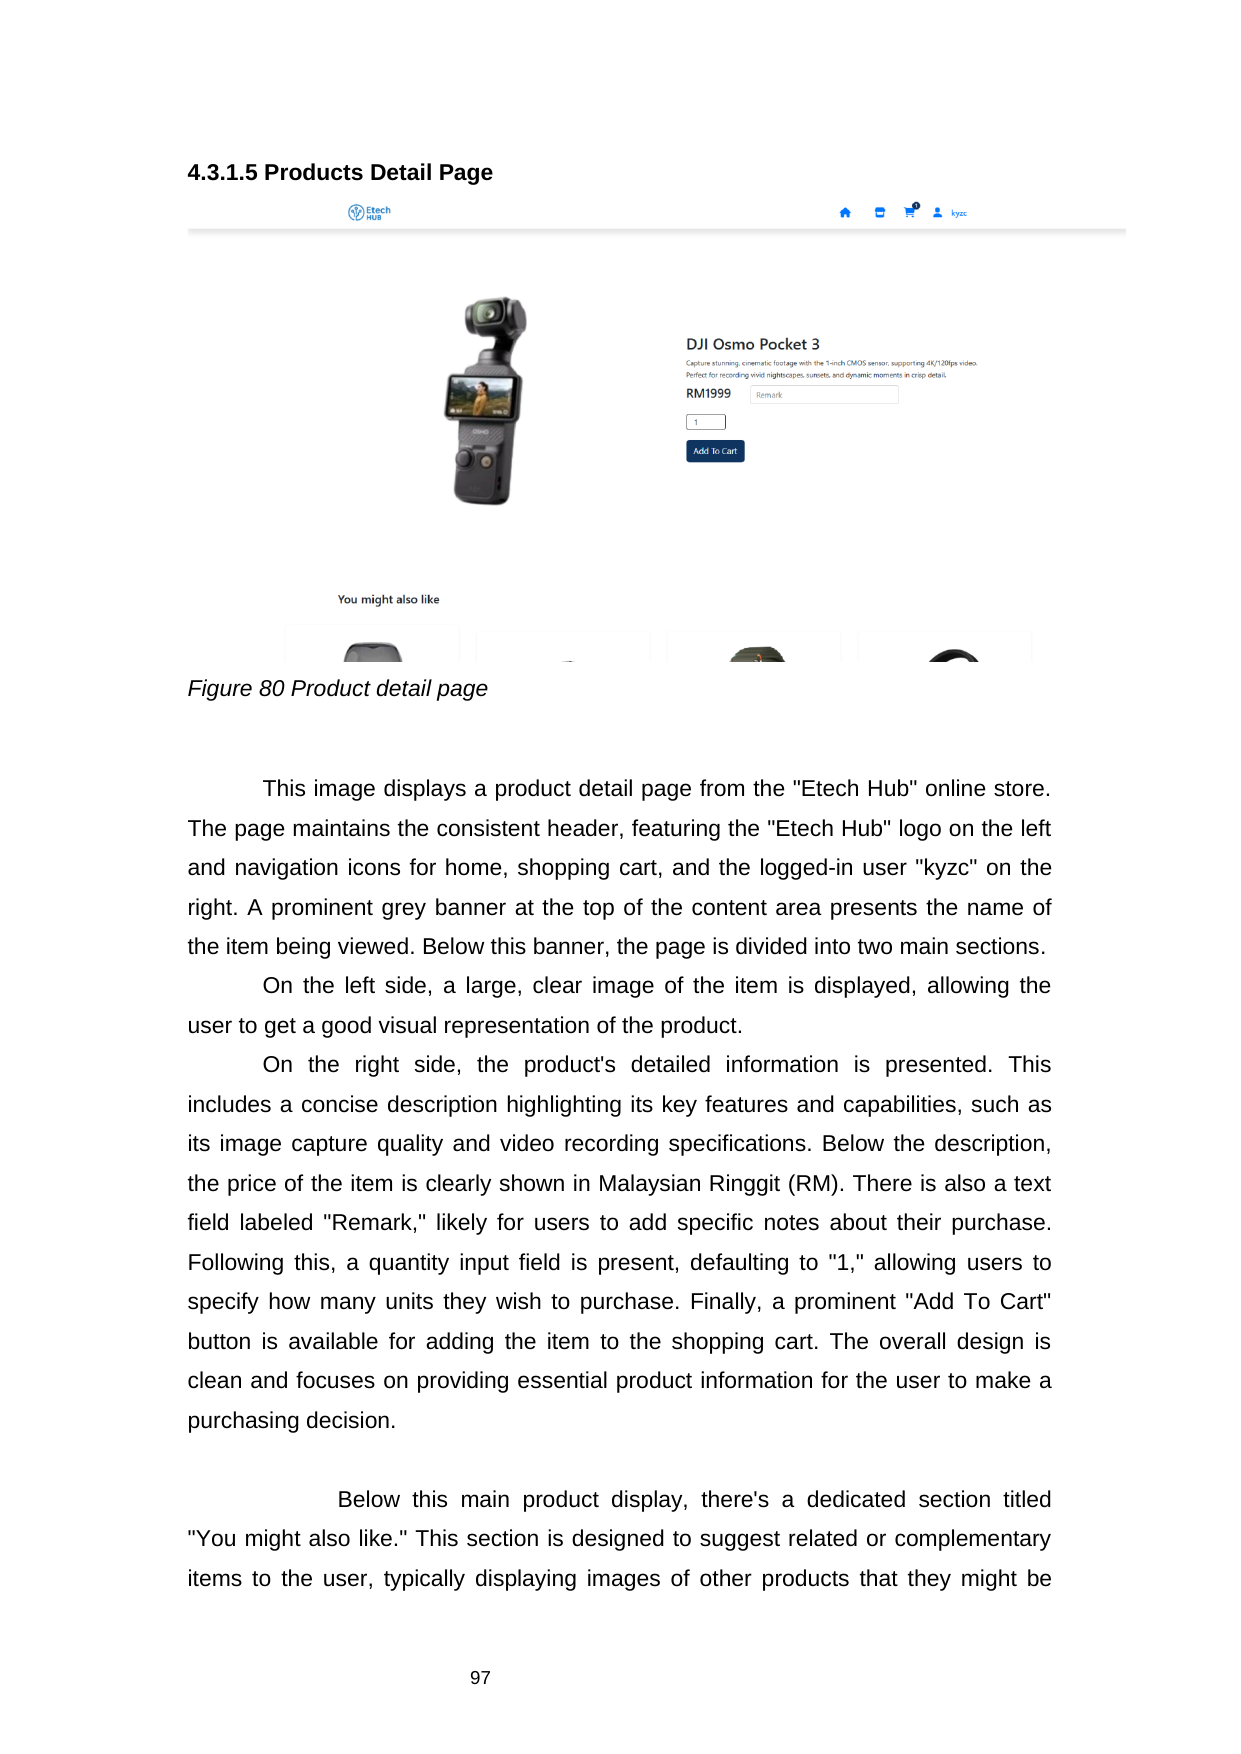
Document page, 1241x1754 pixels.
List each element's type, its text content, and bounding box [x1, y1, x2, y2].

text This image displays a product detail page from the "Etech Hub" online store. The page maintains the consistent header, featuring the "Etech Hub" logo on the left and navigation icons for home, shopping cart, and the logged-in user "kyzc" on the right. A prominent grey banner at the top of the content area presents the name of the item being viewed. Below this banner, the page is divided into two main sections. [187, 775, 1053, 959]
picture [187, 197, 1127, 662]
text Figure 80 Product detail page [187, 675, 1053, 702]
subtitle 4.3.1.5 Products Detail Page [187, 158, 1053, 185]
text On the left side, a large, clear image of the item is displayed, allowing the user to get a good visual representation of the product. [187, 972, 1053, 1038]
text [187, 1051, 1053, 1591]
